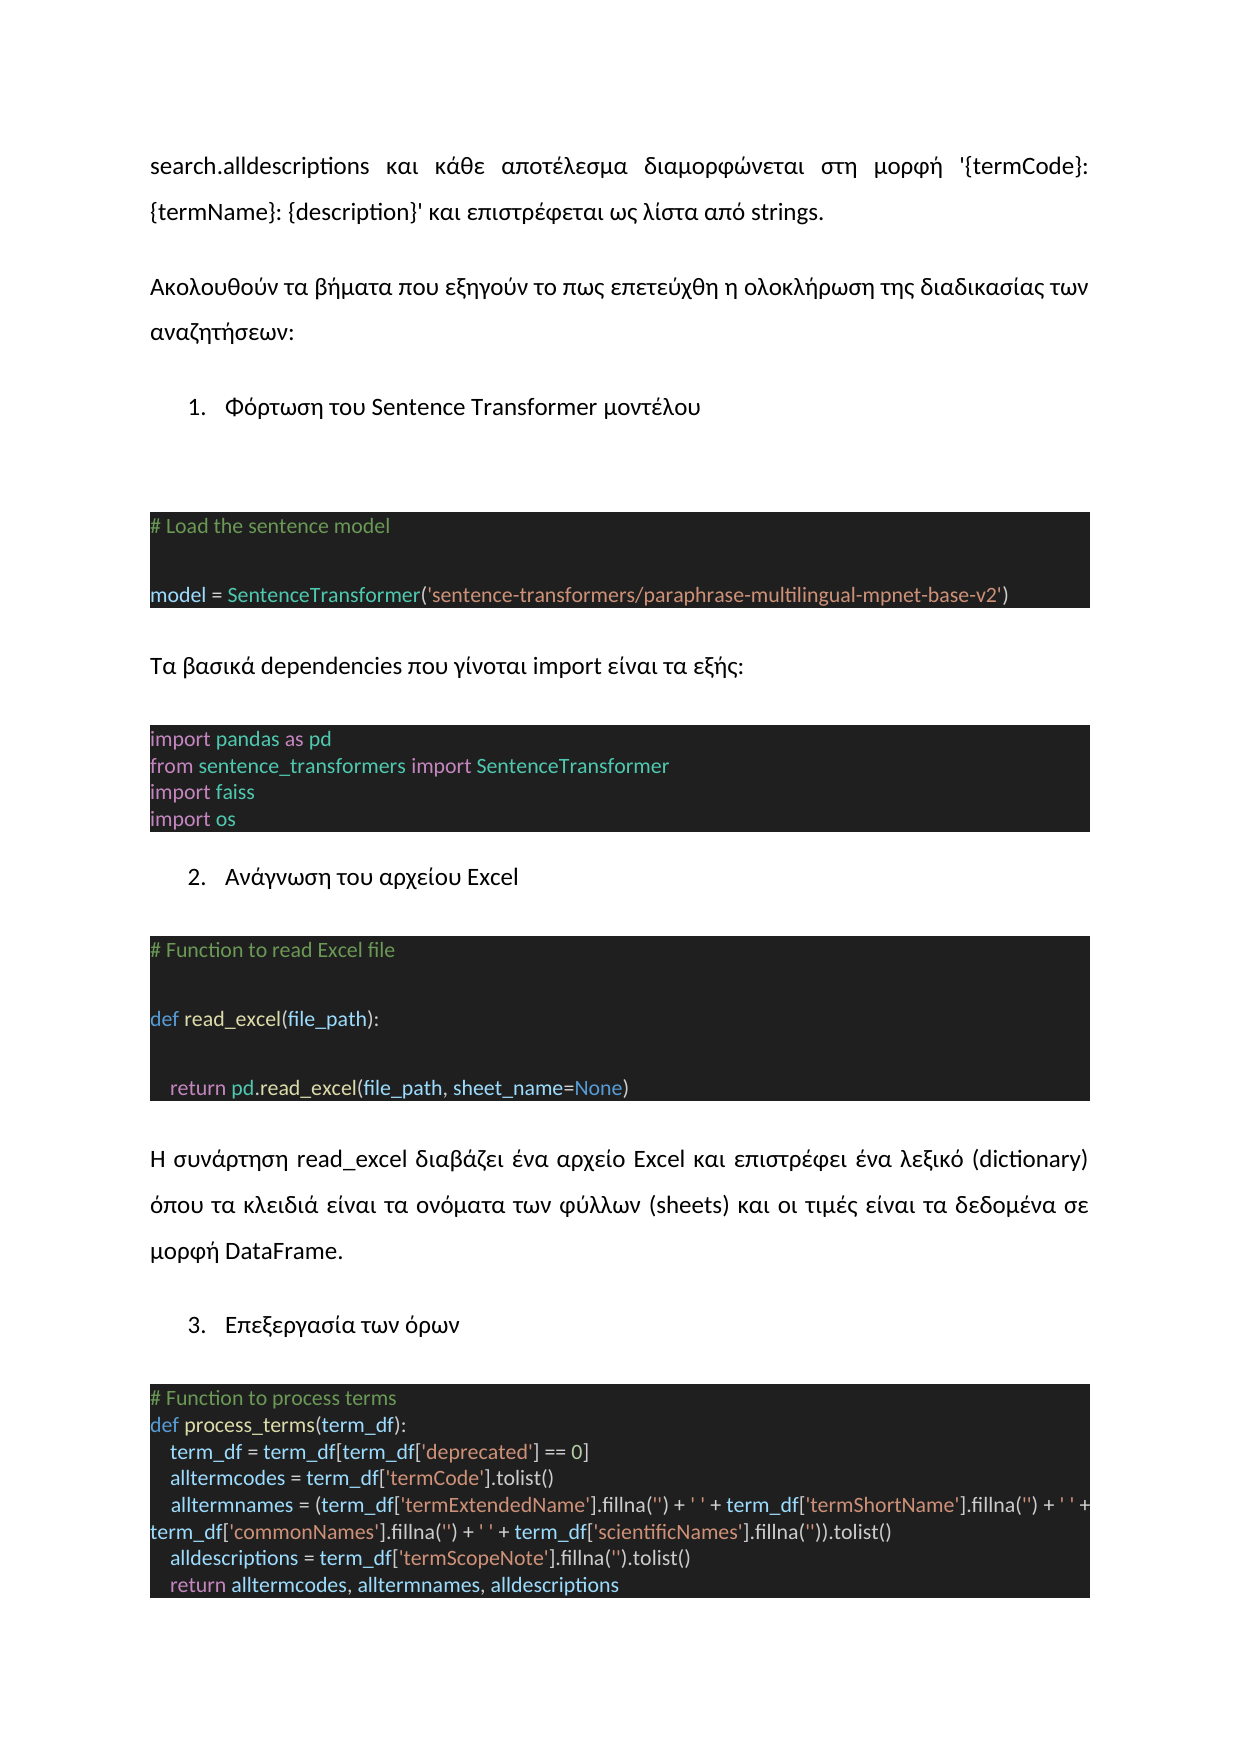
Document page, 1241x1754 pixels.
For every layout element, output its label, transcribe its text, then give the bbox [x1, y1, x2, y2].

text Τα βασικά dependencies που γίνοται import είναι τα εξής: [150, 650, 1090, 681]
list Ανάγνωση του αρχείου Excel [187, 861, 1090, 891]
text # Function to process terms [150, 1384, 1090, 1411]
text alltermcodes = term_df['termCode'].tolist() [150, 1464, 1090, 1491]
text from sentence_transformers import SentenceTransformer [150, 752, 1090, 778]
text import faiss [150, 778, 1090, 805]
text def process_terms(term_df): [150, 1411, 1090, 1438]
text return alltermcodes, alltermnames, alldescriptions [150, 1571, 1090, 1598]
text def read_excel(file_path): [150, 1005, 1090, 1032]
text alldescriptions = term_df['termScopeNote'].fillna('').tolist() [150, 1544, 1090, 1571]
text alltermnames = (term_df['termExtendedName'].fillna('') + ' ' + term_df['termShortName'].fillna('') + ' ' + term_df['commonNames'].fillna('') + ' ' + term_df['scientificNames'].fillna('')).tolist() [150, 1491, 1090, 1544]
text model = SentenceTransformer('sentence-transformers/paraphrase-multilingual-mpnet-base-v2') [150, 581, 1090, 608]
list Επεξεργασία των όρων [187, 1310, 1090, 1340]
text import os [150, 805, 1090, 832]
text Ακολουθούν τα βήματα που εξηγούν το πως επετεύχθη η ολοκλήρωση της διαδικασίας των αναζητήσεων: [150, 271, 1090, 347]
list Φόρτωση του Sentence Transformer μοντέλου [187, 391, 1090, 422]
text # Load the sentence model [150, 512, 1090, 538]
text term_df = term_df[term_df['deprecated'] == 0] [150, 1438, 1090, 1464]
text # Function to read Excel file [150, 936, 1090, 962]
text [150, 150, 1090, 226]
text import pandas as pd [150, 725, 1090, 752]
text Η συνάρτηση read_excel διαβάζει ένα αρχείο Excel και επιστρέφει ένα λεξικό (dictionary) όπου τα κλειδιά είναι τα ονόματα των φύλλων (sheets) και οι τιμές είναι τα δεδομένα σε μορφή DataFrame. [150, 1143, 1090, 1265]
text return pd.read_excel(file_path, sheet_name=None) [150, 1074, 1090, 1101]
